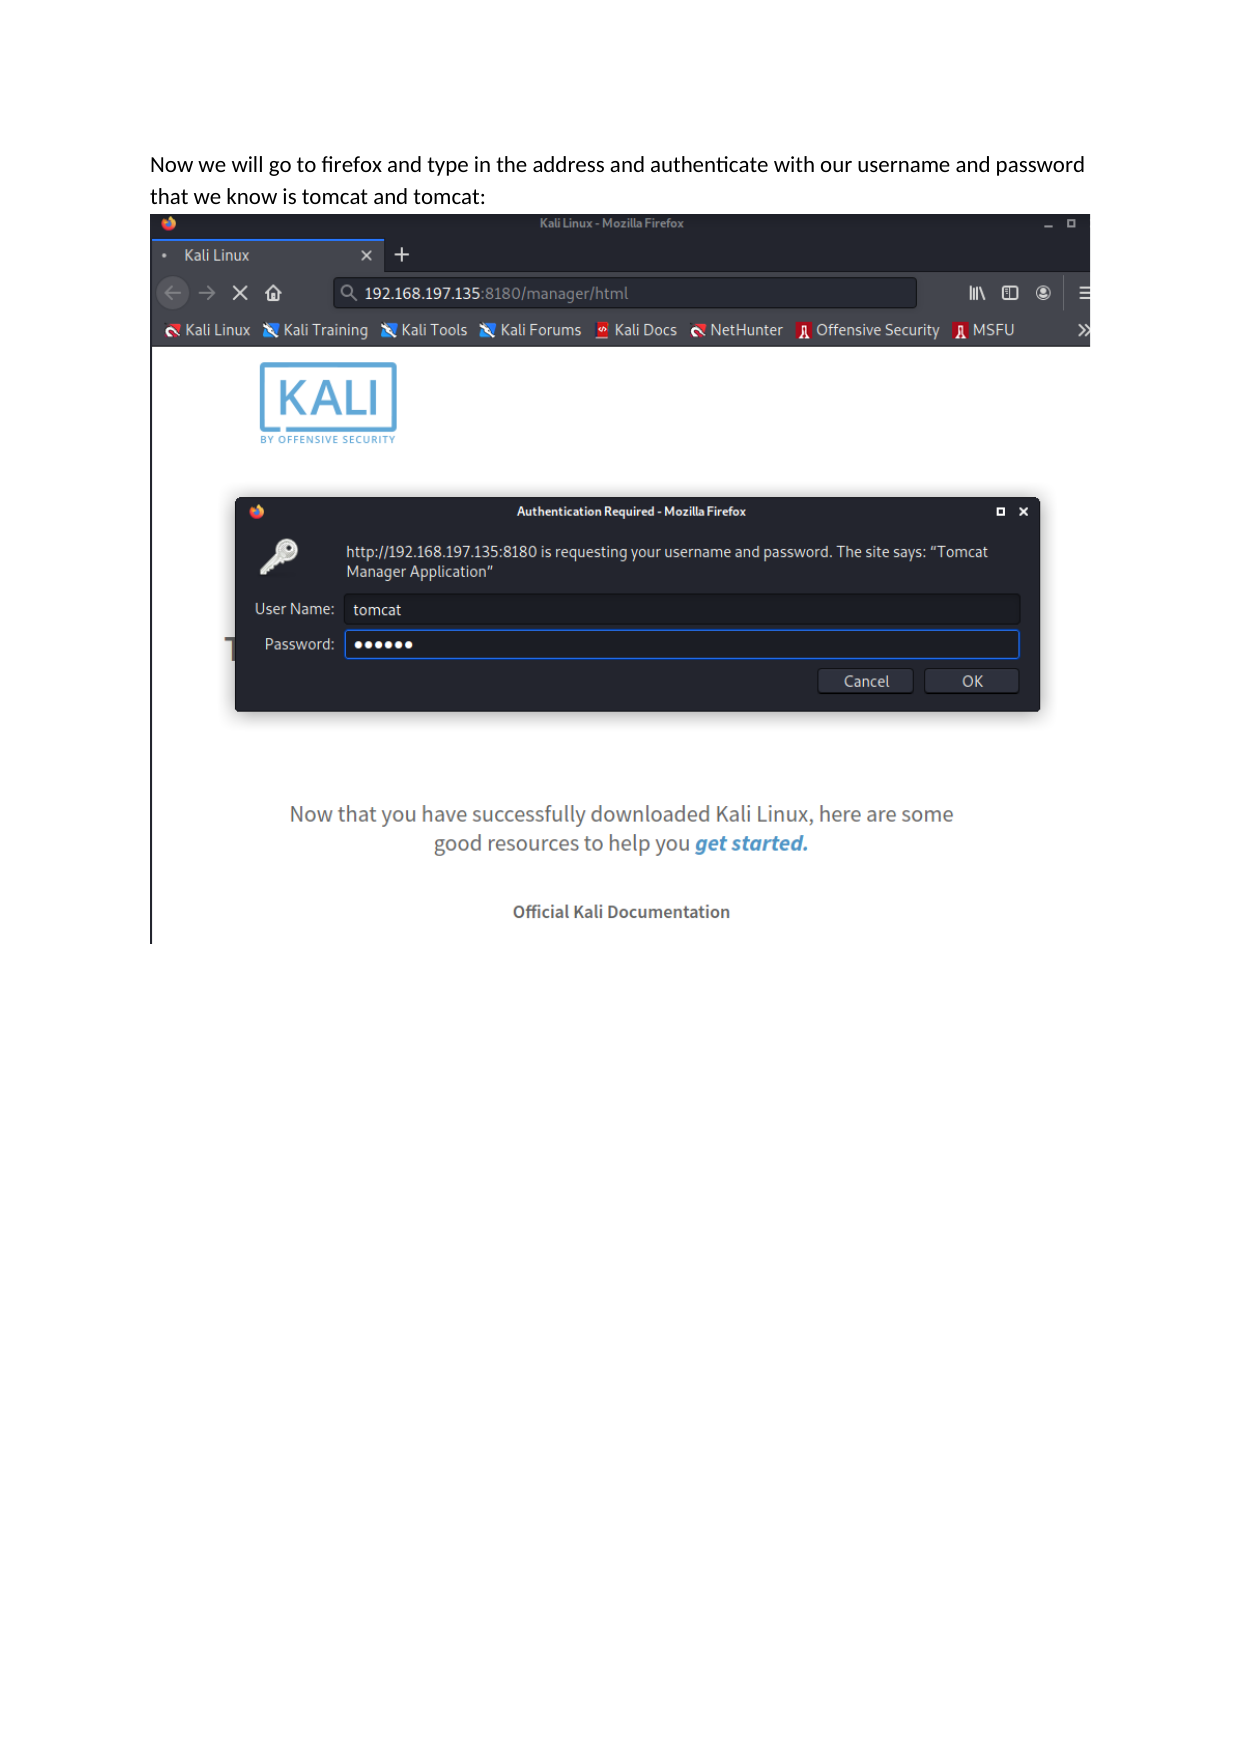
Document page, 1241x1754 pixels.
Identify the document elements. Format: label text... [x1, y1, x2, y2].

text Now we will go to firefox and type in the address and authenticate with our username and password that we know is tomcat and tomcat: [150, 150, 1090, 214]
